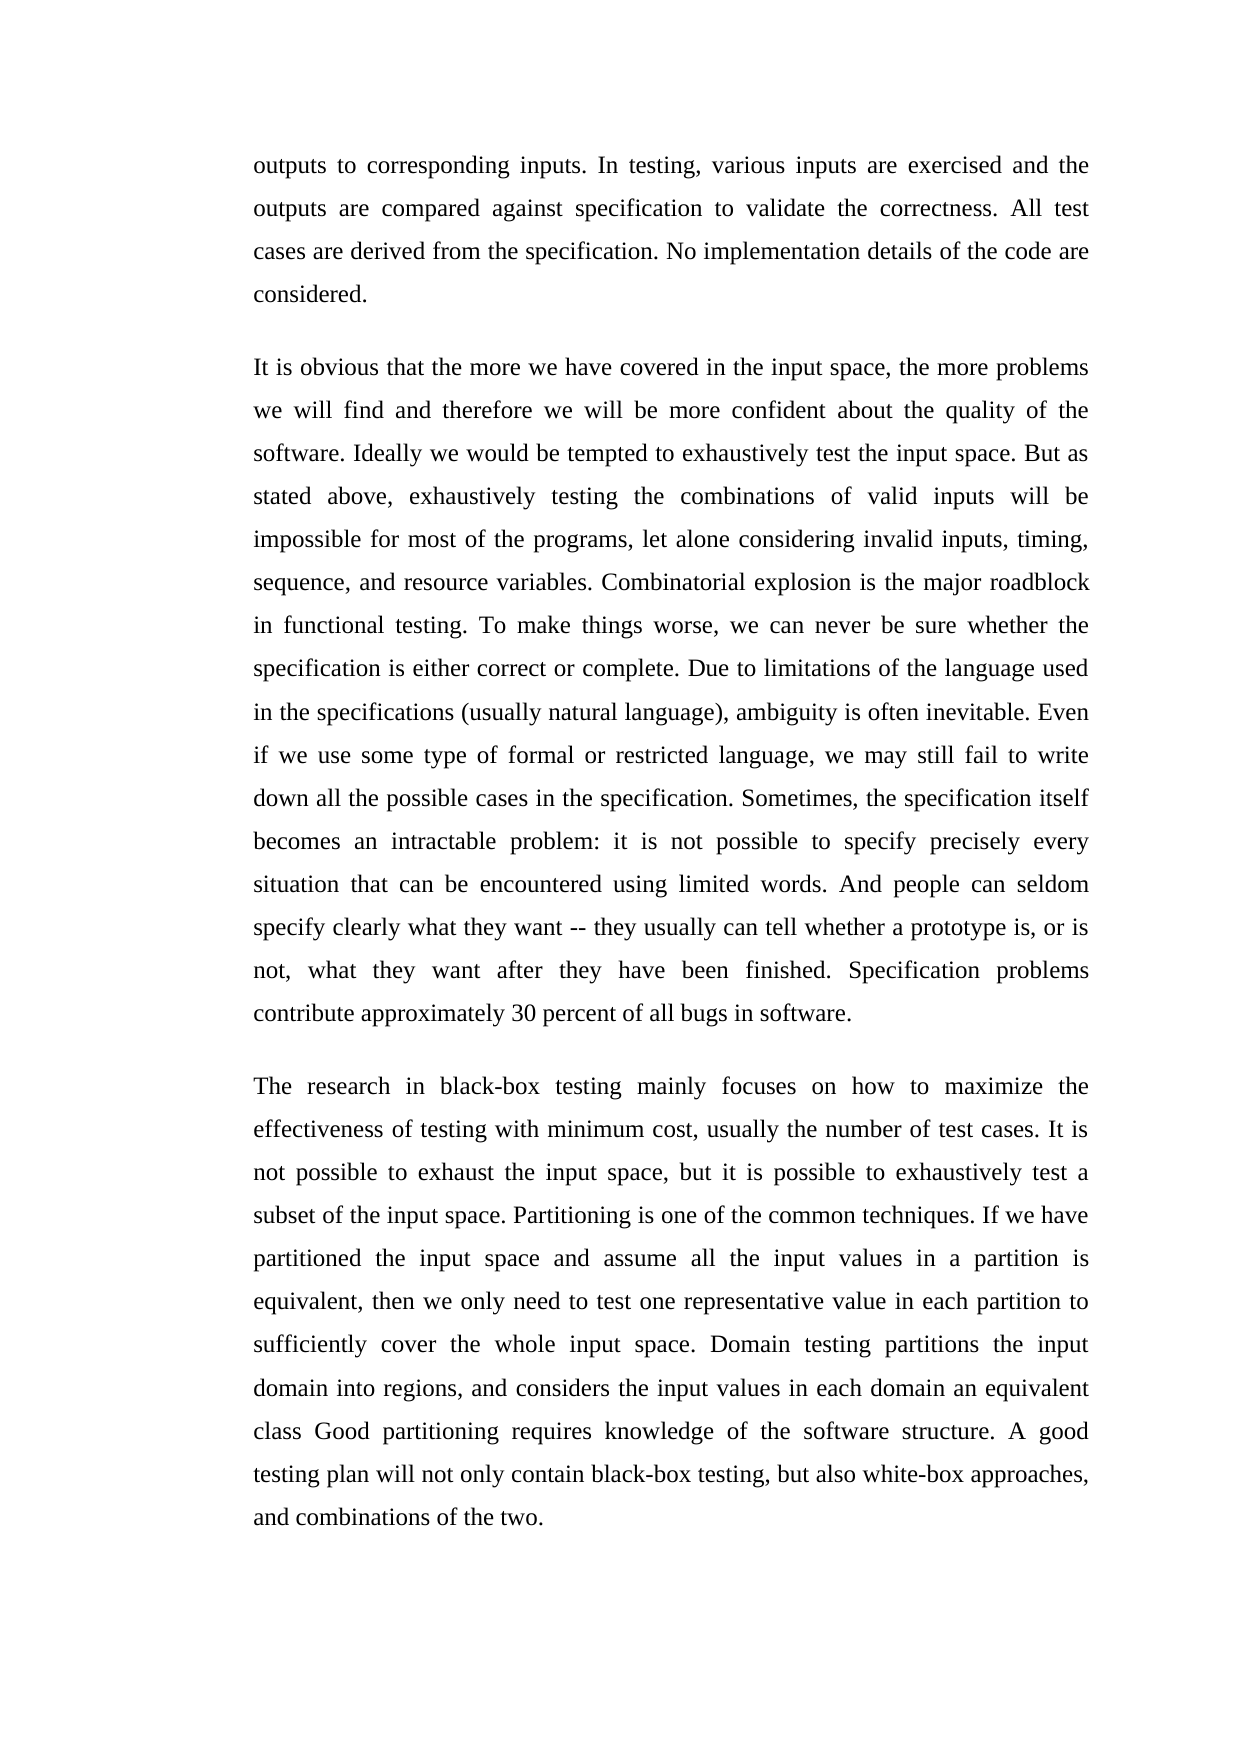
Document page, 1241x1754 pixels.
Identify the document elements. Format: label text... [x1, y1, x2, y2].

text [253, 150, 1090, 308]
text The research in black-box testing mainly focuses on how to maximize the effectiveness of testing with minimum cost, usually the number of test cases. It is not possible to exhaust the input space, but it is possible to exhaustively test a subset of the input space. Partitioning is one of the common techniques. If we have partitioned the input space and assume all the input values in a partition is equivalent, then we only need to test one representative value in each partition to sufficiently cover the whole input space. Domain testing partitions the input domain into regions, and considers the input values in each domain an equivalent class Good partitioning requires knowledge of the software structure. A good testing plan will not only contain black-box testing, but also white-box approaches, and combinations of the two. [253, 1071, 1090, 1531]
text It is obvious that the more we have covered in the input space, the more problems we will find and therefore we will be more confident about the quality of the software. Ideally we would be tempted to exhaustively test the input space. But as stated above, exhaustively testing the combinations of valid inputs will be impossible for most of the programs, let alone considering invalid inputs, timing, sequence, and resource variables. Combinatorial explosion is the major roadblock in functional testing. To make things worse, we can never be sure whether the specification is either correct or complete. Due to limitations of the language used in the specifications (usually natural language), ambiguity is often inevitable. Even if we use some type of formal or restricted language, we may still fail to write down all the possible cases in the specification. Sometimes, the specification itself becomes an intractable problem: it is not possible to specify precisely every situation that can be encountered using limited words. And people can seldom specify clearly what they want -- they usually can tell whether a prototype is, or is not, what they want after they have been finished. Specification problems contribute approximately 30 percent of all bugs in software. [253, 352, 1090, 1027]
